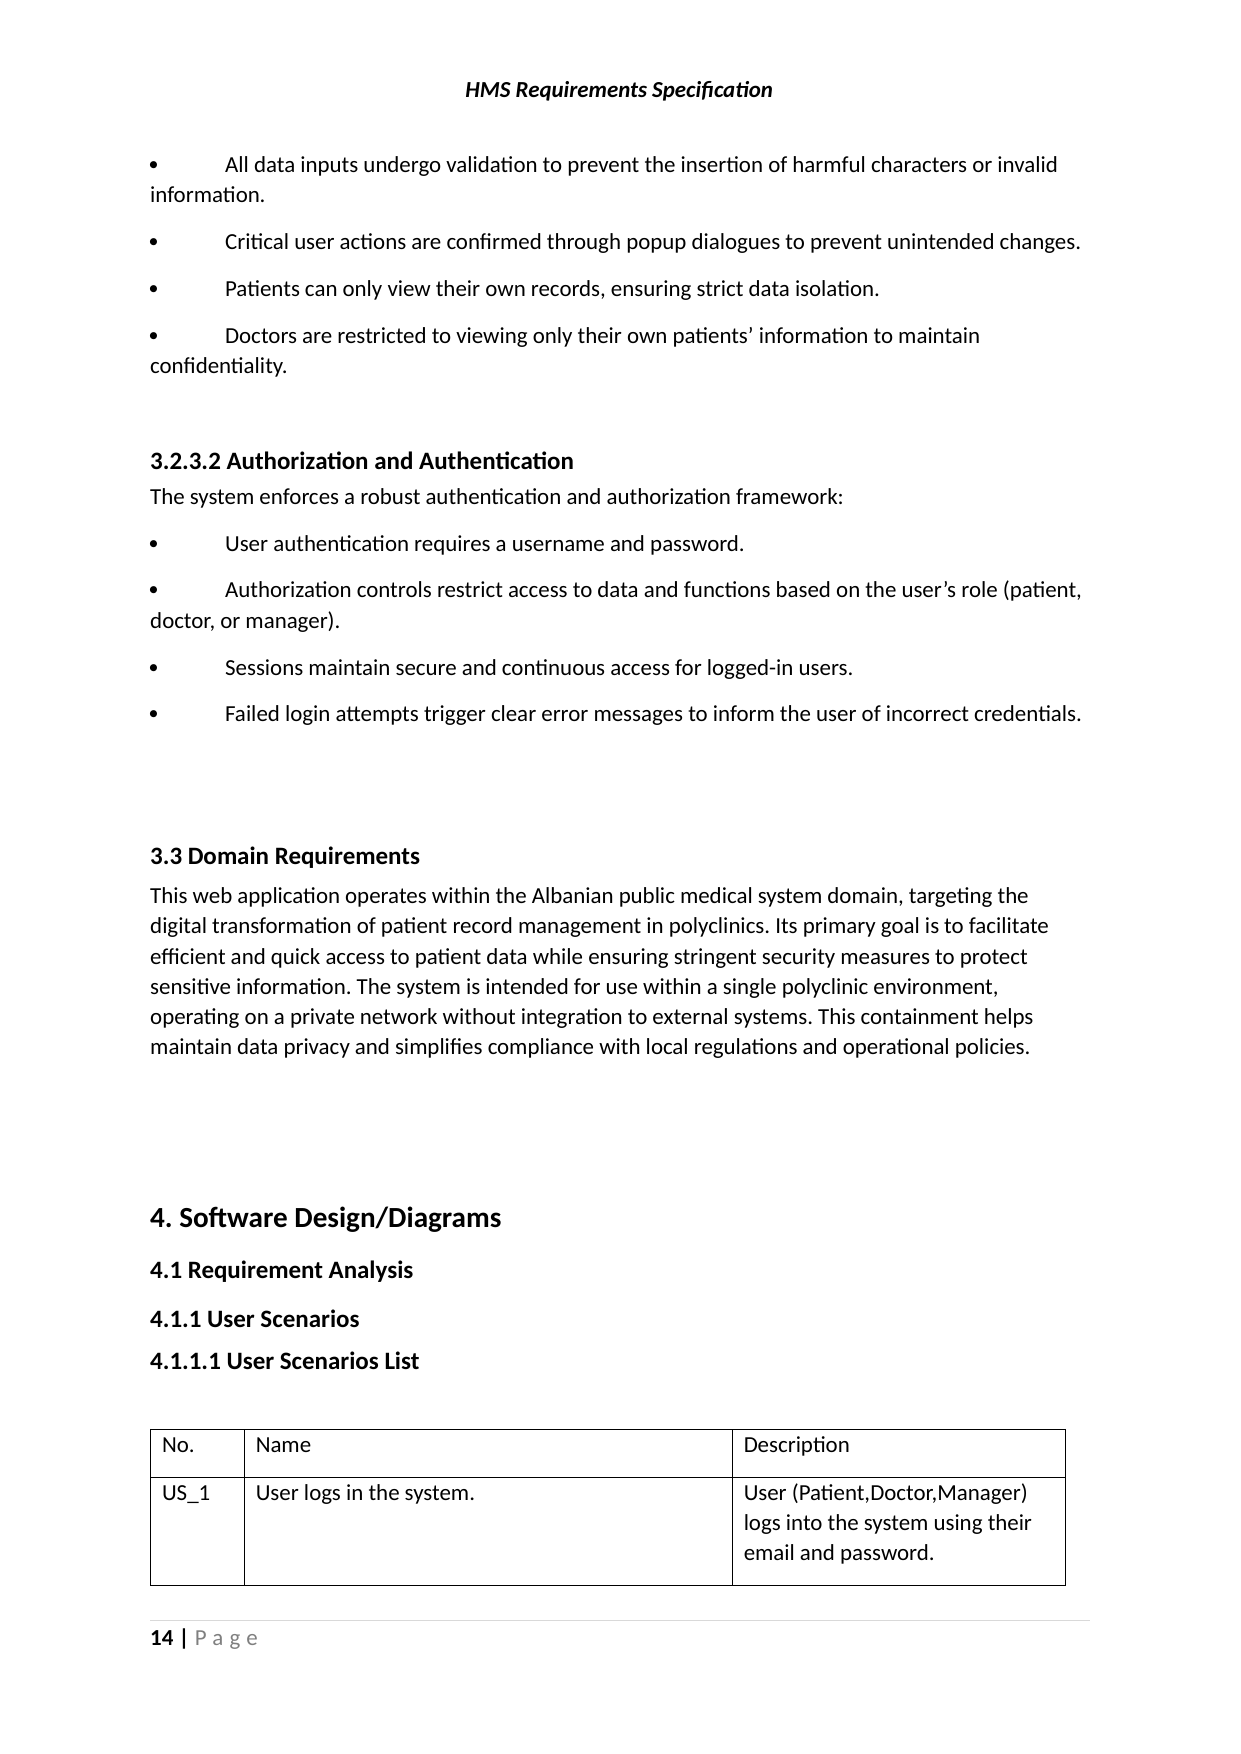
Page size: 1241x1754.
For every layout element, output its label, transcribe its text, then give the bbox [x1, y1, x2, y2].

list Failed login attempts trigger clear error messages to inform the user of incorrect credentials. [150, 699, 1090, 728]
table_header Description [733, 1430, 1065, 1477]
subtitle 3.2.3.2 Authorization and Authentication [150, 445, 1090, 475]
list Sessions maintain secure and continuous access for logged-in users. [150, 653, 1090, 681]
table_header Name [245, 1430, 732, 1477]
subtitle 4.1.1 User Scenarios [150, 1304, 1090, 1334]
table_cell US_1 [151, 1478, 244, 1585]
subtitle 3.3 Domain Requirements [150, 840, 1090, 871]
table_cell User (Patient,Doctor,Manager) logs into the system using their email and password. [733, 1478, 1065, 1585]
list User authentication requires a username and password. [150, 529, 1090, 557]
list Doctors are restricted to viewing only their own patients’ information to maintain confidentiality. [150, 321, 1090, 379]
text The system enforces a robust authentication and authorization framework: [150, 482, 1090, 510]
text This web application operates within the Albanian public medical system domain, targeting the digital transformation of patient record management in polyclinics. Its primary goal is to facilitate efficient and quick access to patient data while ensuring stringent security measures to protect sensitive information. The system is intended for use within a single polyclinic environment, operating on a private network without integration to external systems. This containment helps maintain data privacy and simplifies compliance with local regulations and operational policies. [150, 881, 1090, 1061]
table_cell User logs in the system. [245, 1478, 732, 1585]
list Critical user actions are confirmed through popup dialogues to prevent unintended changes. [150, 227, 1090, 255]
subtitle 4.1.1.1 User Scenarios List [150, 1345, 1090, 1375]
table_header No. [151, 1430, 244, 1477]
list Patients can only view their own records, ensuring strict data isolation. [150, 274, 1090, 302]
list All data inputs undergo validation to prevent the insertion of harmful characters or invalid information. [150, 150, 1090, 208]
list Authorization controls restrict access to data and functions based on the user’s role (patient, doctor, or manager). [150, 576, 1090, 634]
subtitle 4. Software Design/Diagrams [150, 1199, 1090, 1234]
subtitle 4.1 Requirement Analysis [150, 1254, 1090, 1284]
